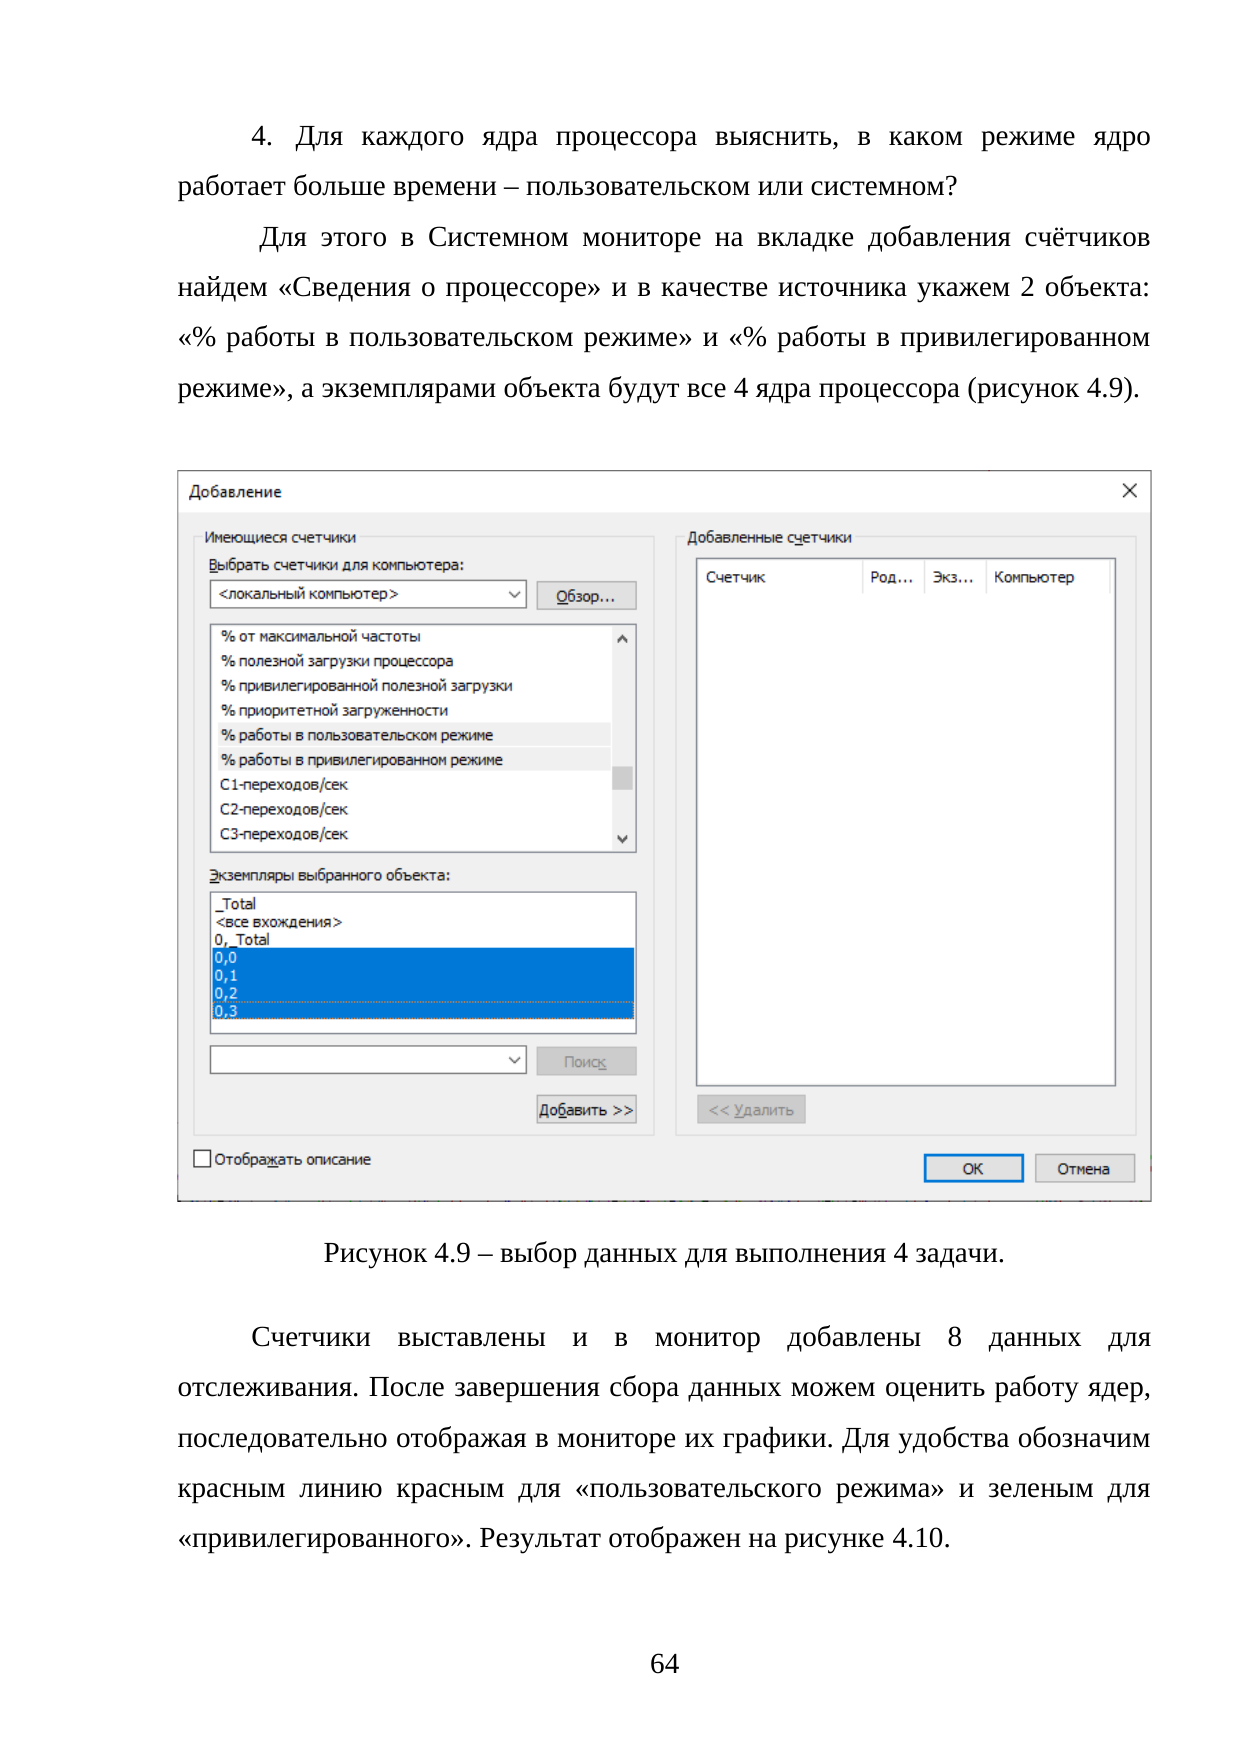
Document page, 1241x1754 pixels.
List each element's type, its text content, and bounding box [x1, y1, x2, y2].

list Для каждого ядра процессора выяснить, в каком режиме ядро работает больше времени – пользовательском или системном? [177, 118, 1152, 202]
text Для этого в Системном мониторе на вкладке добавления счётчиков найдем «Сведения о процессоре» и в качестве источника укажем 2 объекта: «% работы в пользовательском режиме» и «% работы в привилегированном режиме», а экземплярами объекта будут все 4 ядра процессора (рисунок 4.9). [177, 219, 1152, 403]
picture [177, 470, 1152, 1202]
text Рисунок 4.9 – выбор данных для выполнения 4 задачи. [177, 1235, 1152, 1269]
text Счетчики выставлены и в монитор добавлены 8 данных для отслеживания. После завершения сбора данных можем оценить работу ядер, последовательно отображая в мониторе их графики. Для удобства обозначим красным линию красным для «пользовательского режима» и зеленым для «привилегированного». Результат отображен на рисунке 4.10. [177, 1319, 1152, 1554]
